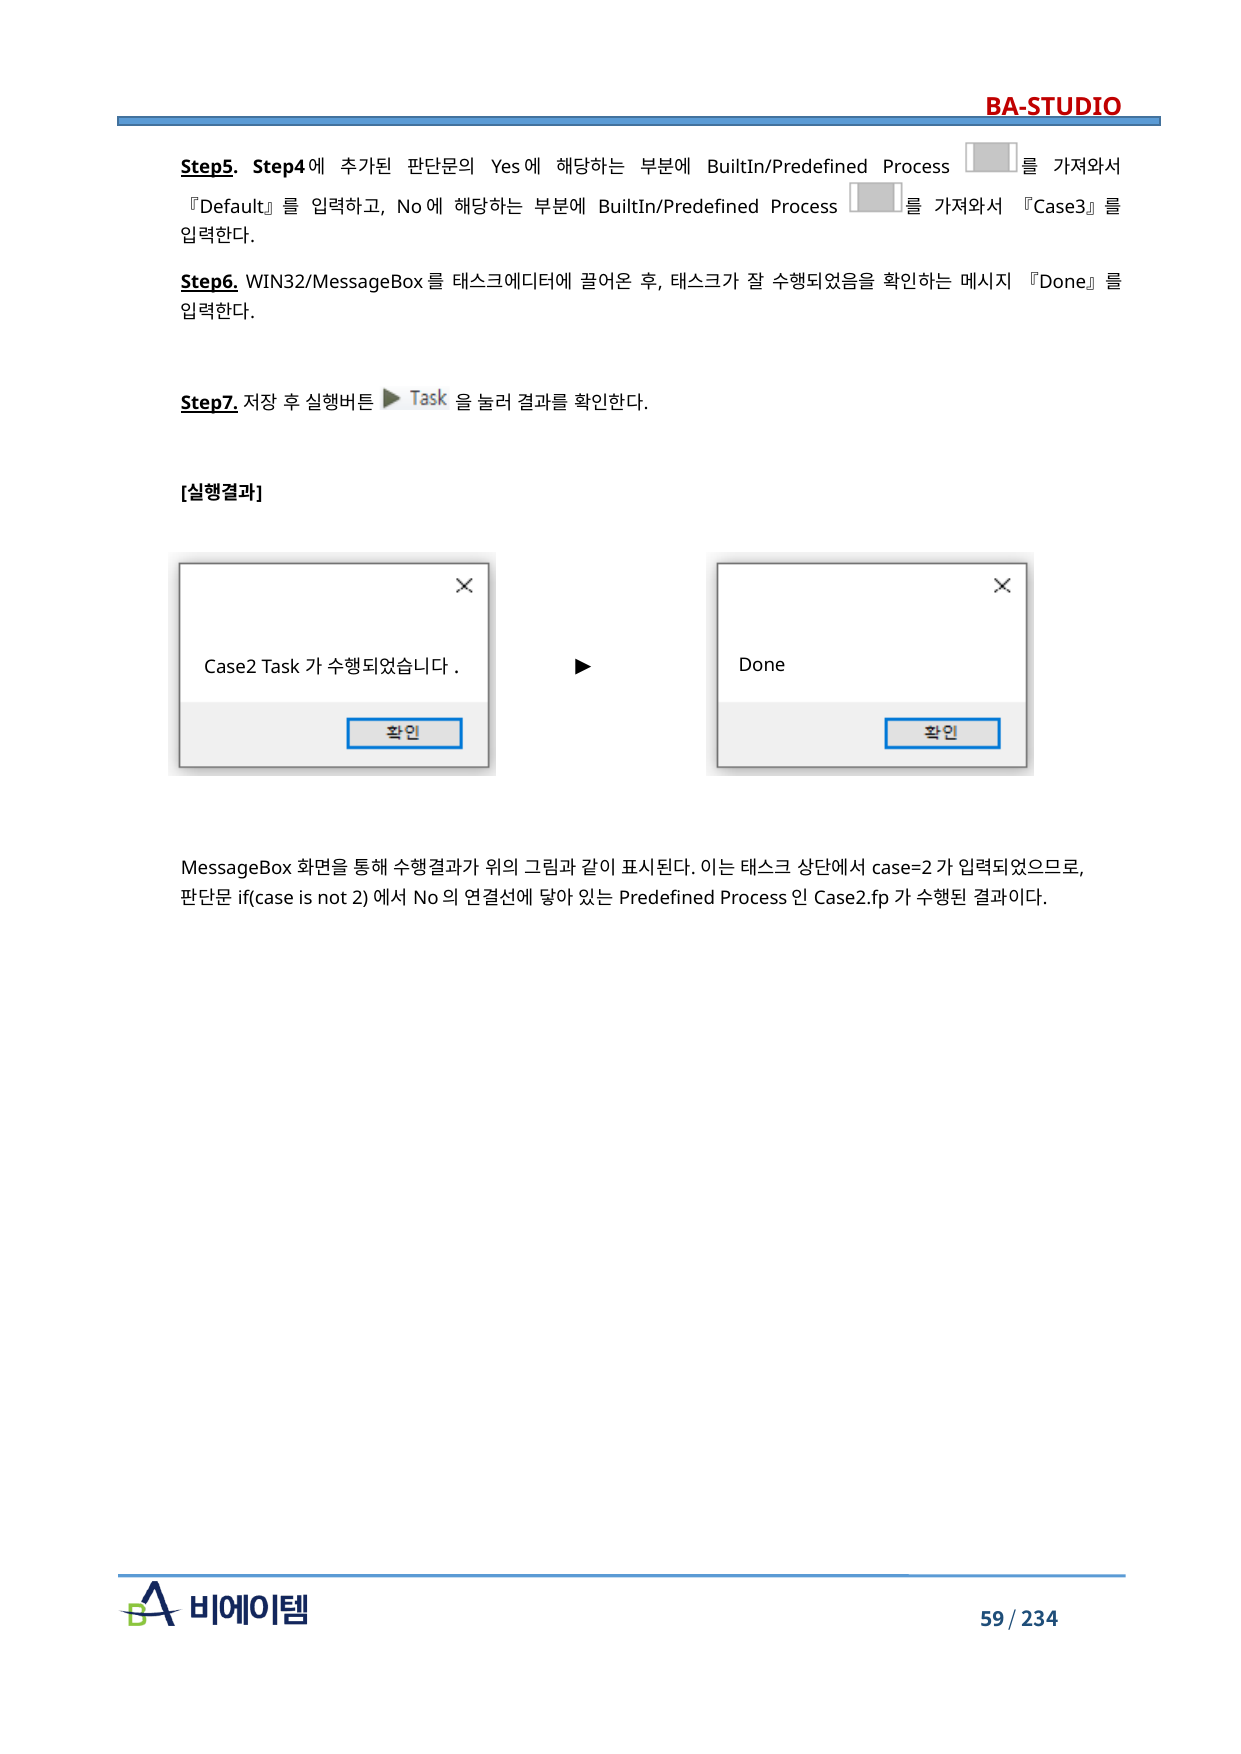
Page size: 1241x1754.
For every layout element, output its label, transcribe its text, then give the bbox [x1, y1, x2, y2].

picture [118, 1581, 308, 1626]
text MessageBox 화면을 통해 수행결과가 위의 그림과 같이 표시된다. 이는 태스크 상단에서 case=2가 입력되었으므로, 판단문 if(case is not 2) 에서 No의 연결선에 닿아 있는 Predefined Process인 Case2.fp 가 수행된 결과이다. [181, 853, 1122, 909]
picture [848, 181, 906, 214]
picture [168, 552, 496, 776]
picture [964, 141, 1021, 174]
picture [379, 386, 450, 410]
text [실행결과] [181, 478, 1122, 505]
picture [706, 552, 1034, 776]
text Step6. WIN32/MessageBox를 태스크에디터에 끌어온 후, 태스크가 잘 수행되었음을 확인하는 메시지 『Done』를 입력한다. [181, 267, 1122, 323]
table_header [119, 524, 546, 806]
text Step5. Step4에 추가된 판단문의 Yes에 해당하는 부분에 BuiltIn/Predefined Process 를 가져와서 『Default』를 입력하고, No에 해당하는 부분에 BuiltIn/Predefined Process 를 가져와서 『Case3』를 입력한다. [181, 141, 1122, 248]
table_header ▶ [546, 524, 620, 806]
text Step7. 저장 후 실행버튼 을 눌러 결과를 확인한다. [181, 386, 1122, 415]
table_header [620, 524, 1122, 806]
